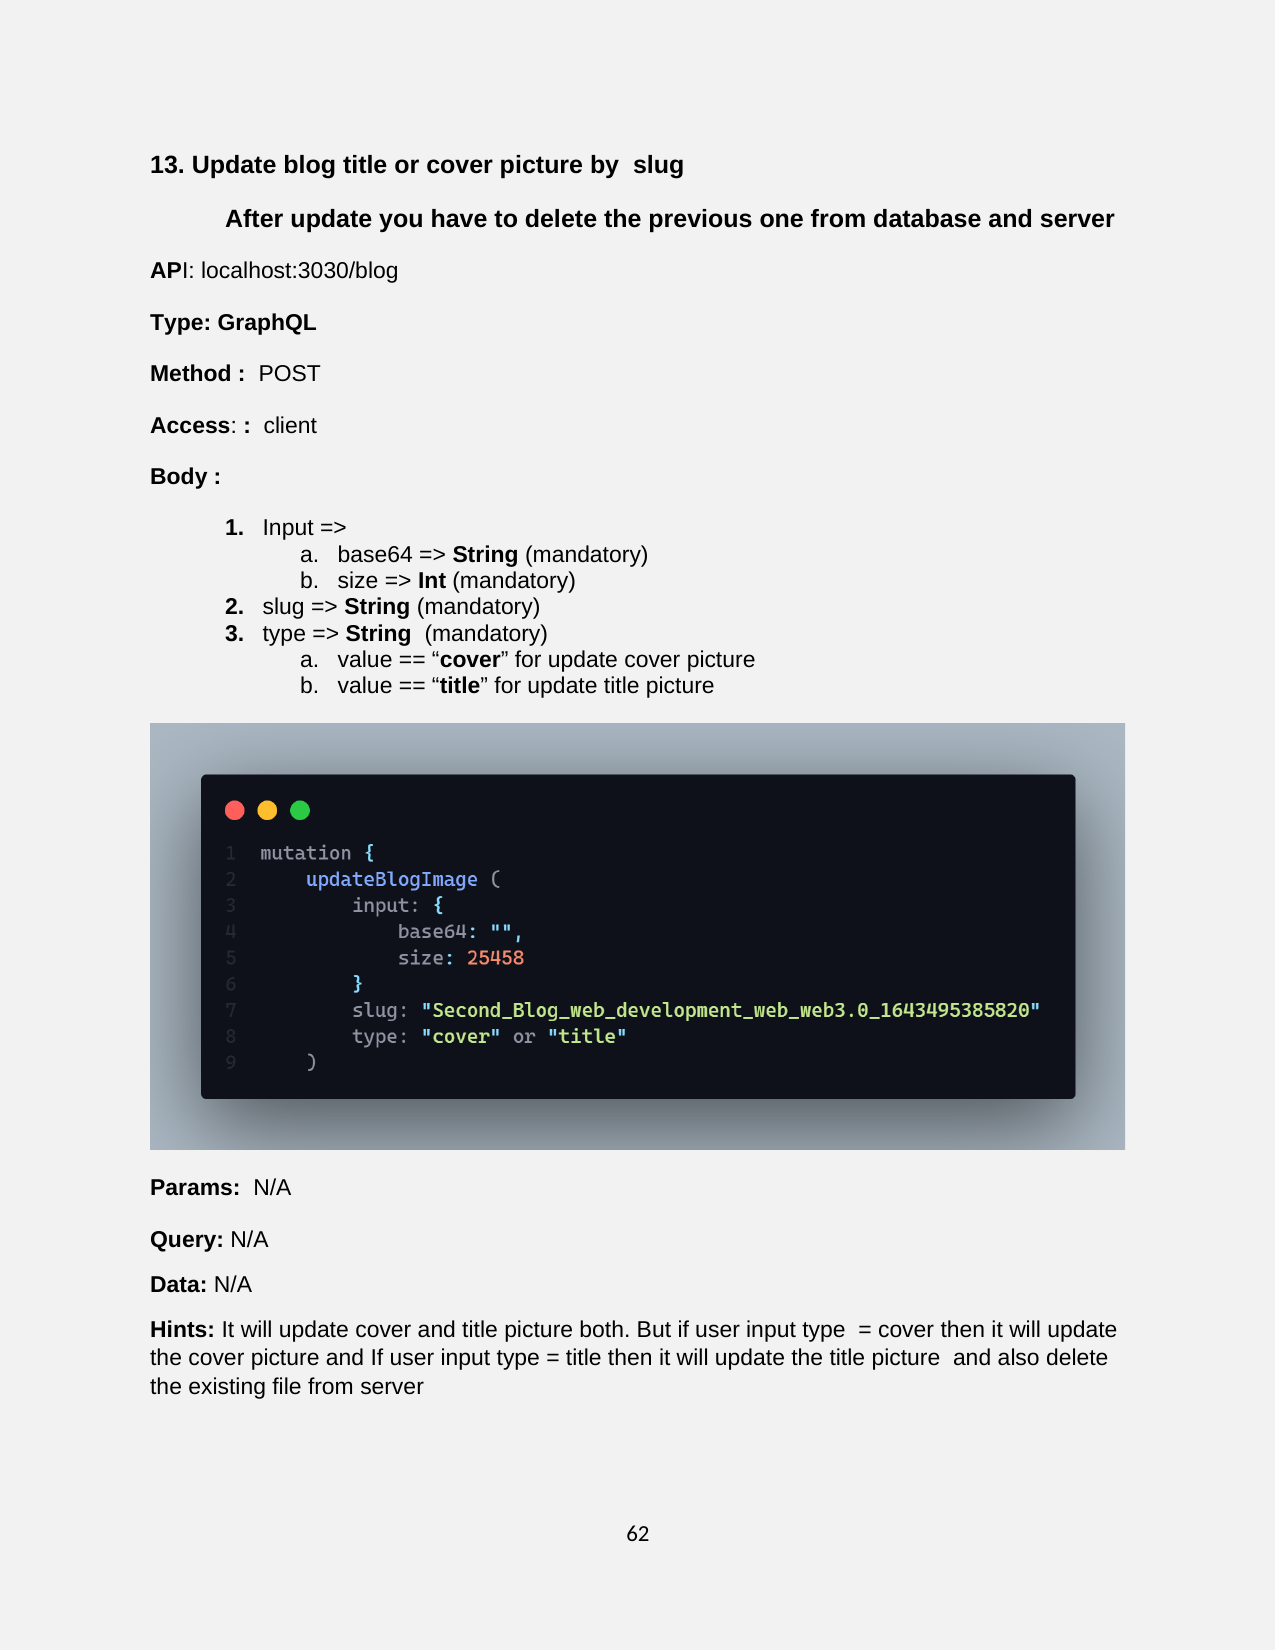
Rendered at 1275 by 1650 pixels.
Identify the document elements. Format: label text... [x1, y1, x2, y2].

picture [150, 723, 1125, 1150]
text Params: N/A [150, 1174, 1125, 1201]
text Method : POST [150, 360, 1125, 387]
text Access: : client [150, 412, 1125, 438]
text Type: GraphQL [150, 309, 1125, 335]
list slug => String (mandatory) [225, 593, 1125, 620]
list type => String (mandatory) [225, 620, 1125, 646]
list size => Int (mandatory) [300, 567, 1125, 593]
list Input => [225, 514, 1125, 541]
list base64 => String (mandatory) [300, 541, 1125, 567]
text Query: N/A [150, 1226, 1125, 1252]
text After update you have to delete the previous one from database and server [150, 204, 1125, 232]
text Hints: It will update cover and title picture both. But if user input type = cover then it will update the cover picture and If user input type = title then it will update the title picture and also delete the existing file from server [150, 1316, 1125, 1399]
list value == “cover” for update cover picture [300, 646, 1125, 672]
text Data: N/A [150, 1271, 1125, 1297]
text Body : [150, 463, 1125, 489]
text 13. Update blog title or cover picture by slug [150, 150, 1125, 179]
list value == “title” for update title picture [300, 672, 1125, 699]
text API: localhost:3030/blog [150, 257, 1125, 284]
